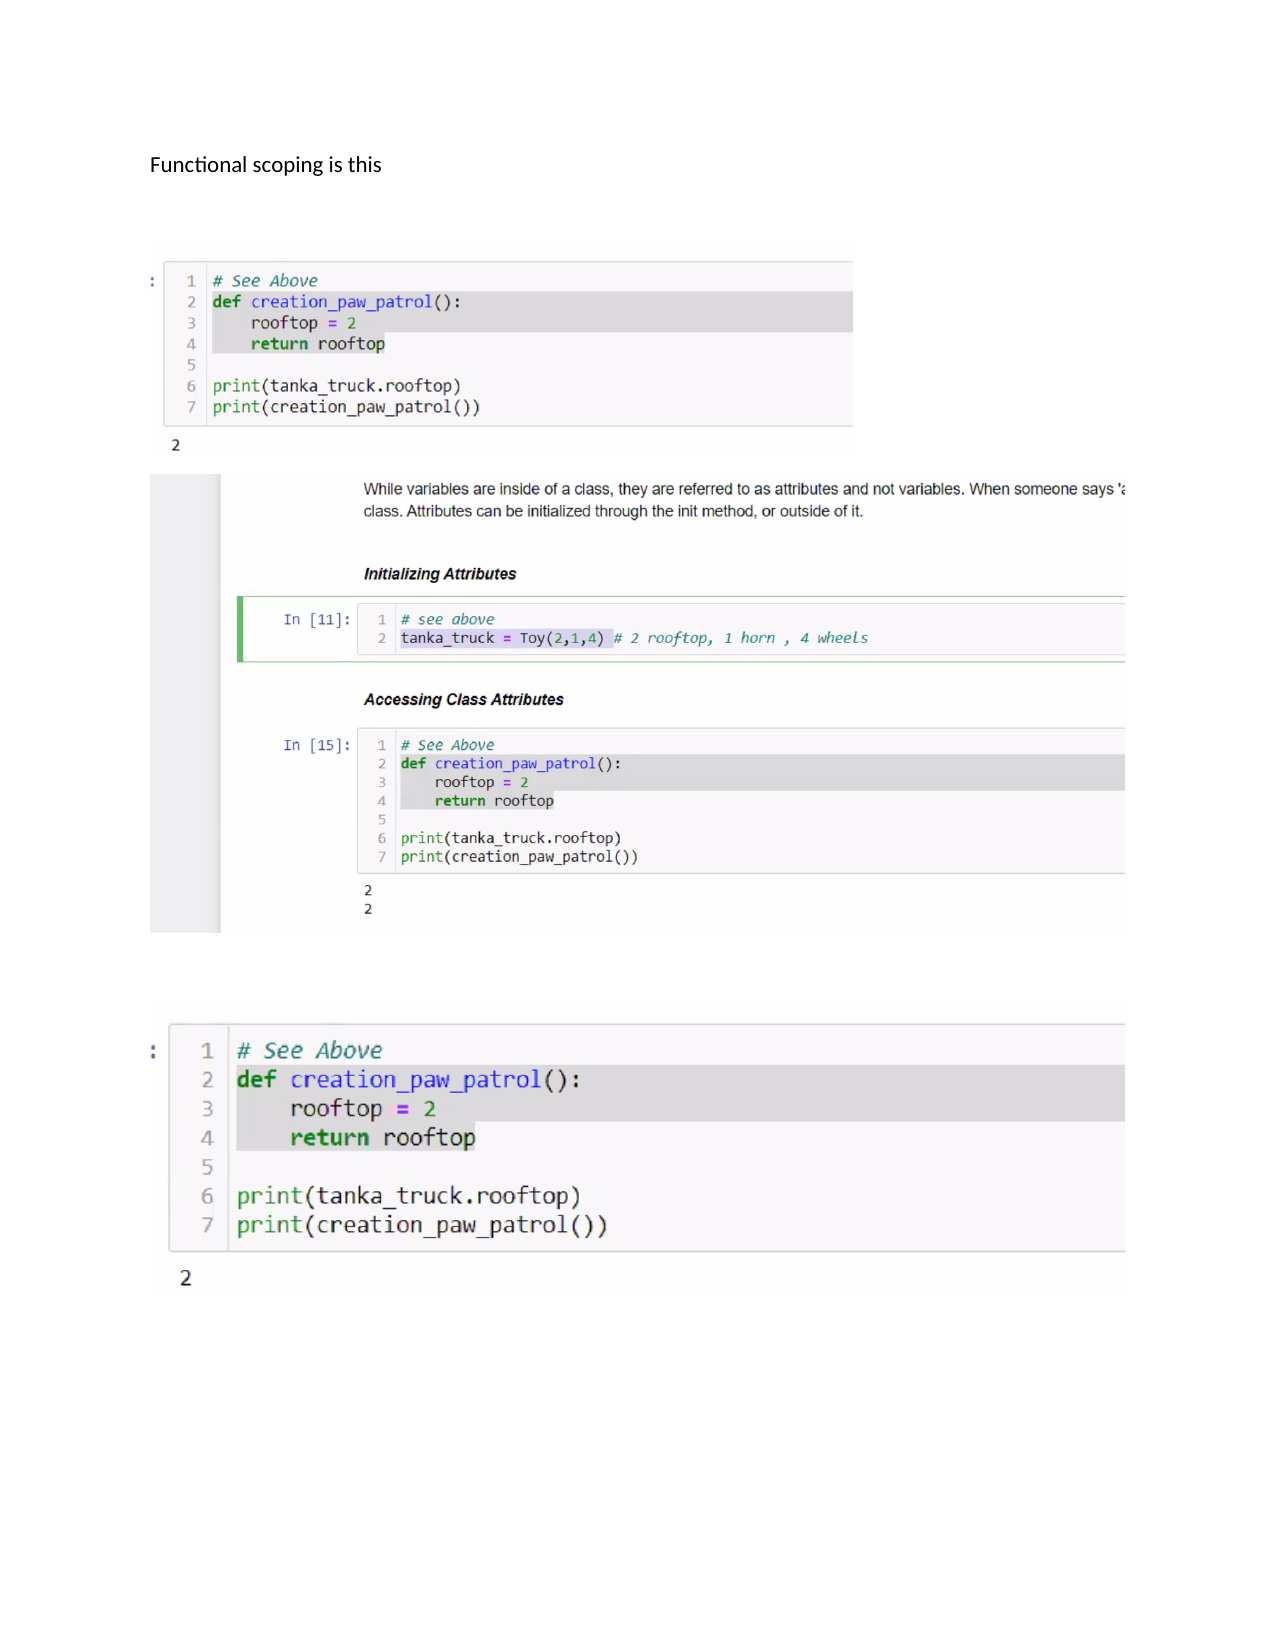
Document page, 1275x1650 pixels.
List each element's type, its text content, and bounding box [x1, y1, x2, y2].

text Functional scoping is this [150, 150, 1125, 178]
picture [150, 998, 1125, 1293]
picture [150, 474, 1125, 933]
picture [150, 243, 854, 456]
